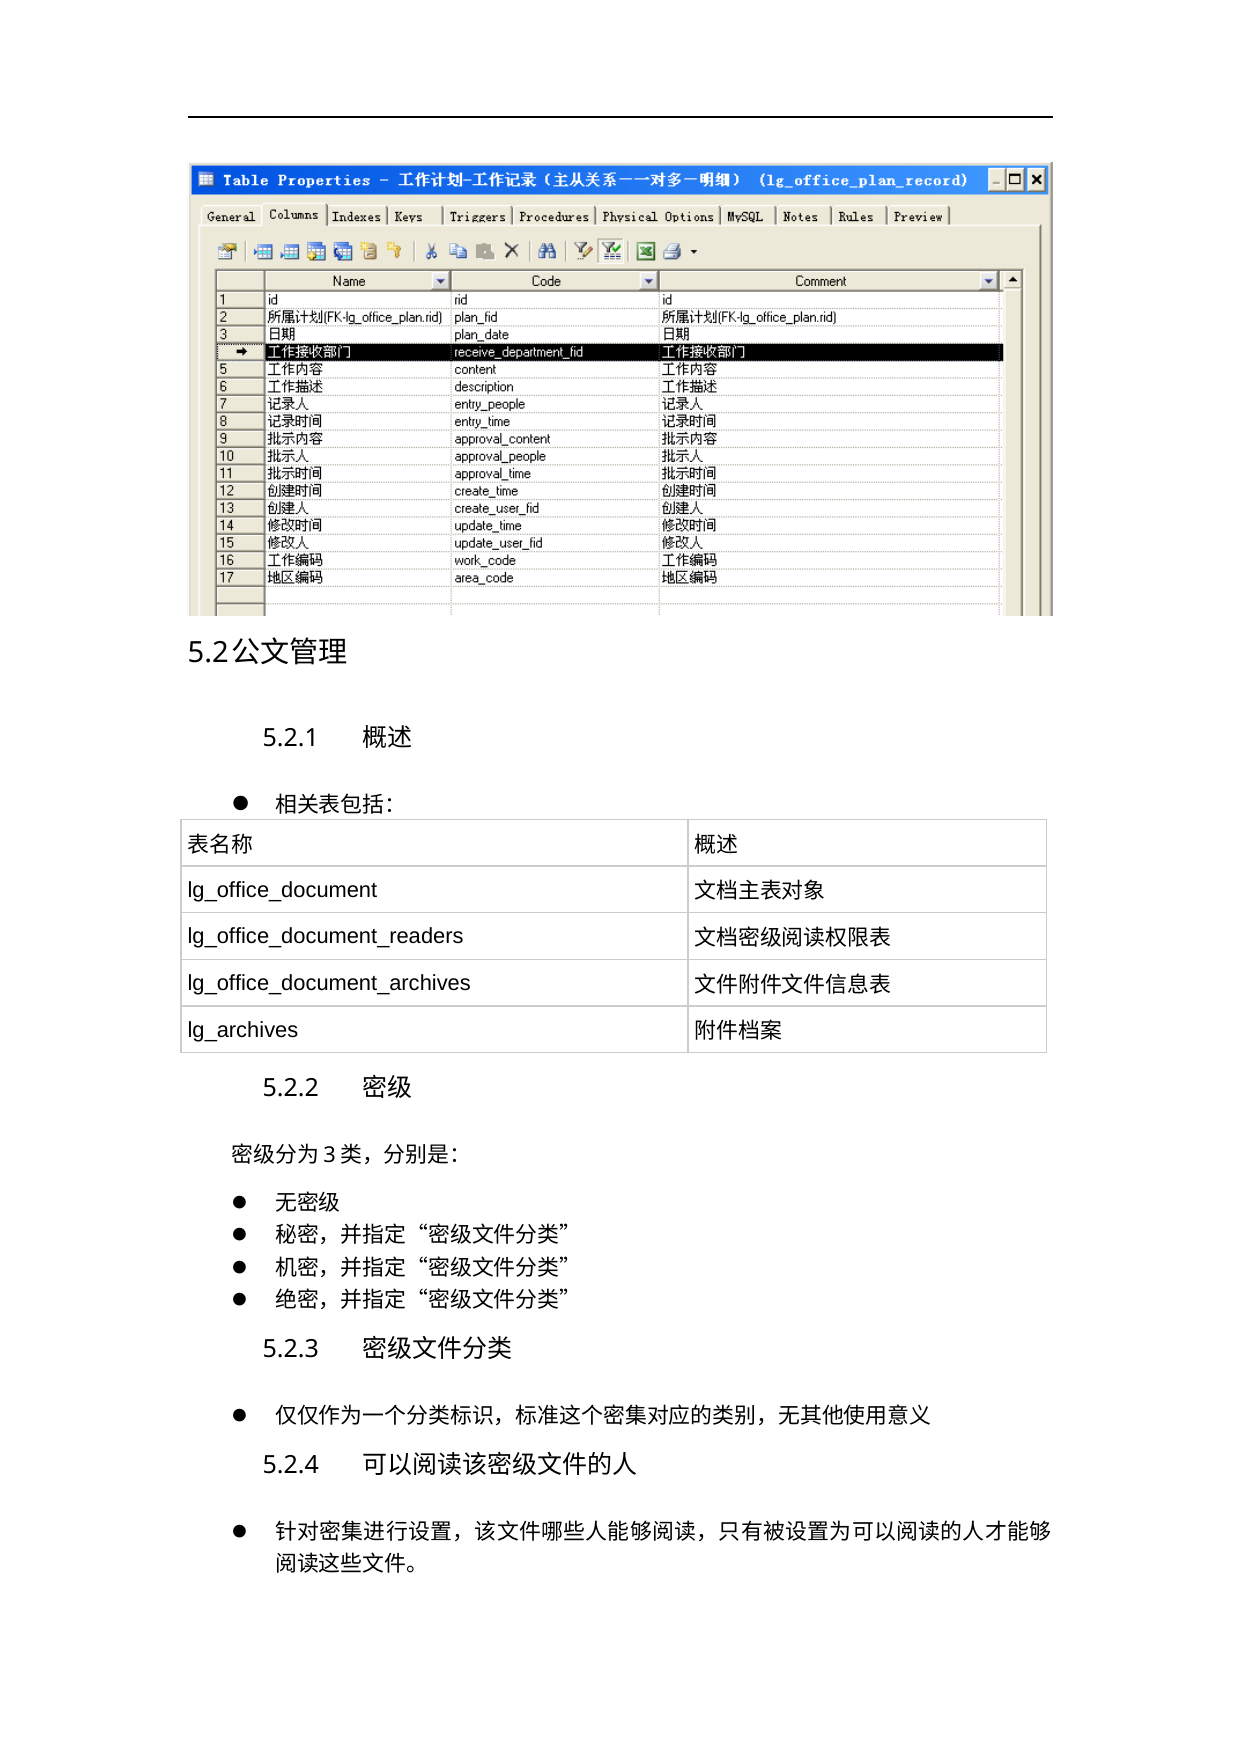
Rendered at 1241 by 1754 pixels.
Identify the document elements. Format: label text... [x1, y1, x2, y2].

text 密级分为3类，分别是： [187, 1136, 1053, 1169]
text 机密，并指定“密级文件分类” [231, 1249, 1053, 1282]
subtitle 概述 [262, 703, 1053, 768]
text 针对密集进行设置，该文件哪些人能够阅读，只有被设置为可以阅读的人才能够阅读这些文件。 [231, 1513, 1053, 1578]
table_header 表名称 [182, 820, 687, 865]
table_cell 附件档案 [689, 1007, 1046, 1052]
table_cell lg_office_document [182, 867, 687, 912]
text 绝密，并指定“密级文件分类” [231, 1282, 1053, 1314]
table_cell 文档密级阅读权限表 [689, 913, 1046, 958]
subtitle 密级文件分类 [262, 1314, 1053, 1379]
table_cell lg_office_document_readers [182, 913, 687, 958]
table_cell lg_office_document_archives [182, 960, 687, 1005]
table_cell 文件附件文件信息表 [689, 960, 1046, 1005]
table_cell 文档主表对象 [689, 867, 1046, 912]
table_cell lg_archives [182, 1007, 687, 1052]
text 相关表包括： [231, 786, 1053, 819]
table_header 概述 [689, 820, 1046, 865]
subtitle 密级 [262, 1053, 1053, 1118]
text 秘密，并指定“密级文件分类” [231, 1217, 1053, 1249]
subtitle 可以阅读该密级文件的人 [262, 1430, 1053, 1495]
text 无密级 [231, 1184, 1053, 1217]
subtitle 公文管理 [187, 617, 1053, 682]
text 仅仅作为一个分类标识，标准这个密集对应的类别，无其他使用意义 [231, 1398, 1053, 1430]
picture [187, 162, 1053, 616]
